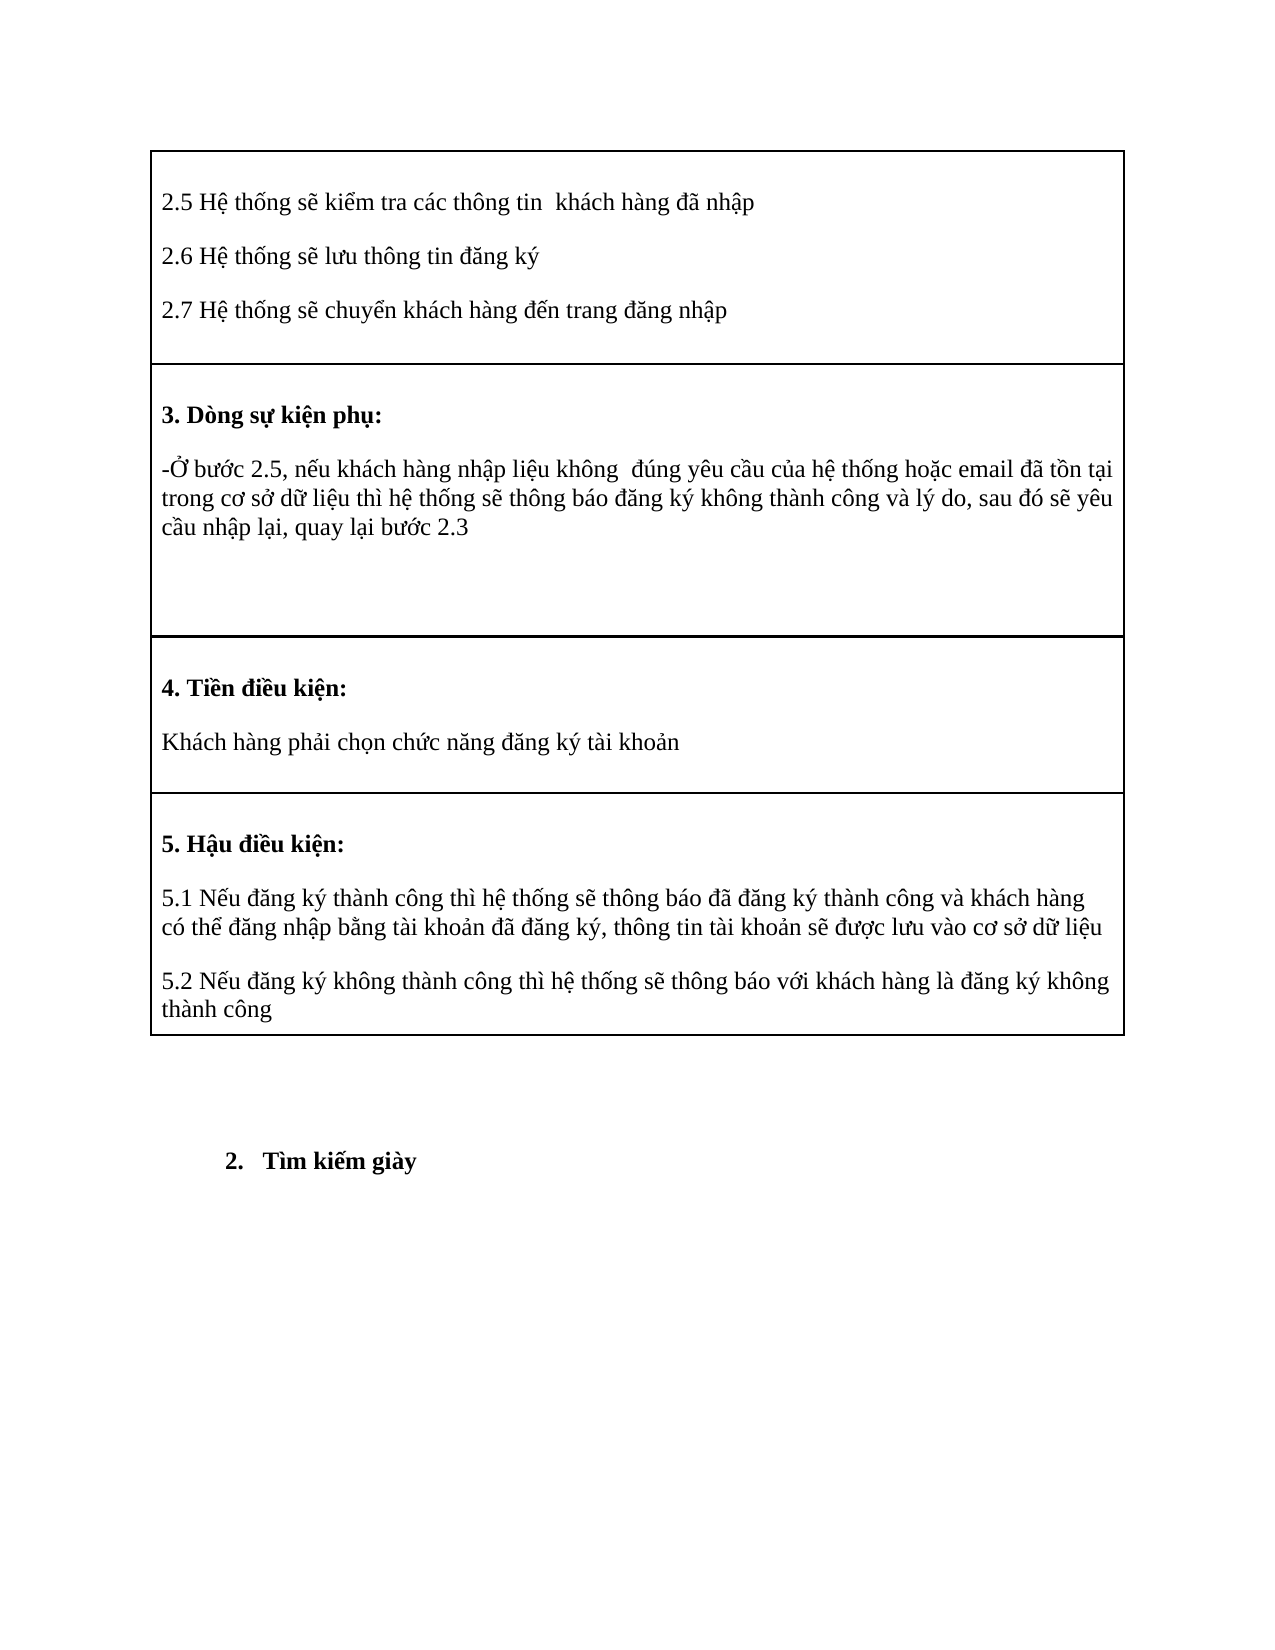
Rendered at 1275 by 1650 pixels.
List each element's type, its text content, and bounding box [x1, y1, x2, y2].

list Tìm kiếm giày [225, 1146, 1125, 1175]
table_cell 4. Tiền điều kiện: Khách hàng phải chọn chức năng đăng ký tài khoản [152, 638, 1123, 792]
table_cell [152, 152, 1123, 363]
table_cell 5. Hậu điều kiện: 5.1 Nếu đăng ký thành công thì hệ thống sẽ thông báo đã đăng ký thành công và khách hàng có thể đăng nhập bằng tài khoản đã đăng ký, thông tin tài khoản sẽ được lưu vào cơ sở dữ liệu 5.2 Nếu đăng ký không thành công thì hệ thống sẽ thông báo với khách hàng là đăng ký không thành công [152, 794, 1123, 1034]
table_cell 3. Dòng sự kiện phụ: -Ở bước 2.5, nếu khách hàng nhập liệu không đúng yêu cầu của hệ thống hoặc email đã tồn tại trong cơ sở dữ liệu thì hệ thống sẽ thông báo đăng ký không thành công và lý do, sau đó sẽ yêu cầu nhập lại, quay lại bước 2.3 [152, 365, 1123, 635]
